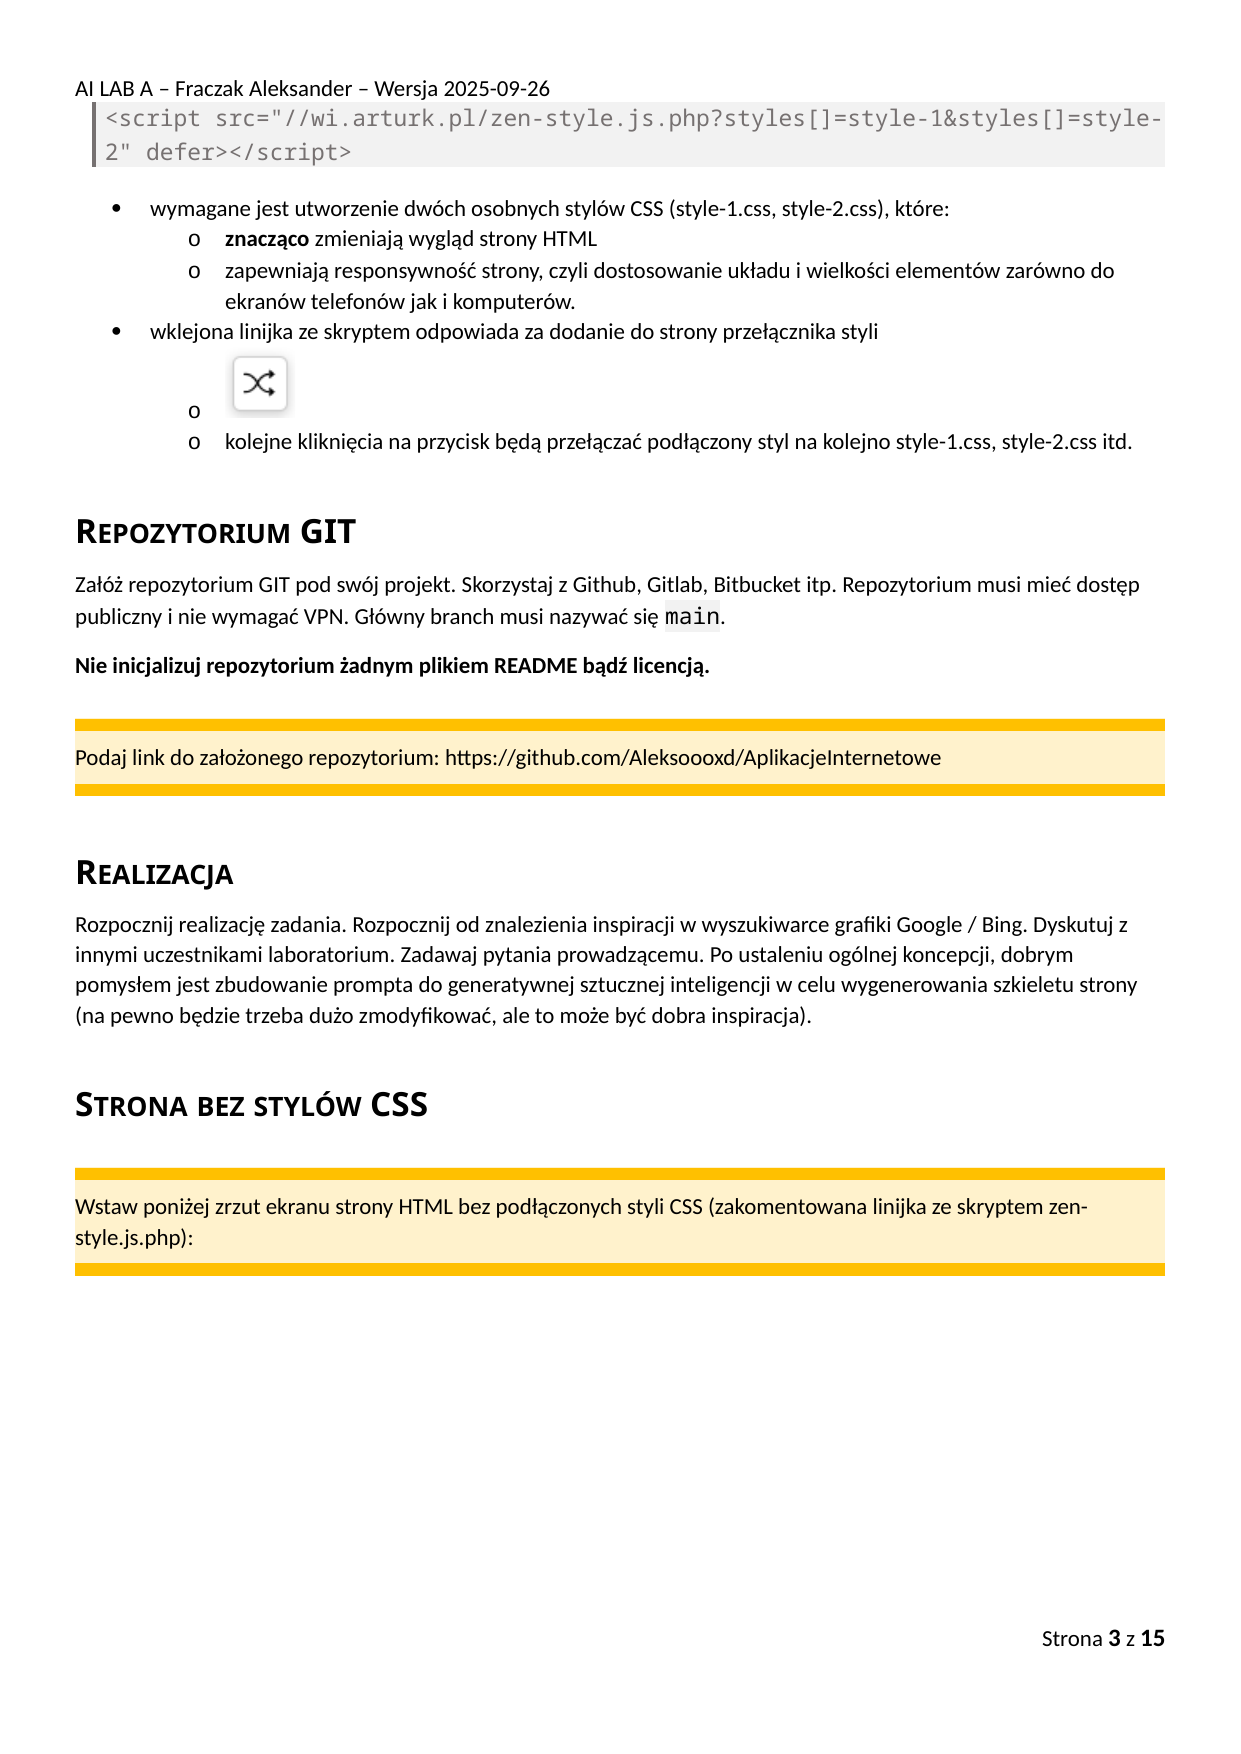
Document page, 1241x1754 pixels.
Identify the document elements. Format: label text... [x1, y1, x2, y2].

text Podaj link do założonego repozytorium: https://github.com/Aleksoooxd/AplikacjeInternetowe [75, 731, 1165, 784]
subtitle Realizacja [75, 849, 1165, 894]
text Rozpocznij realizację zadania. Rozpocznij od znalezienia inspiracji w wyszukiwarce grafiki Google / Bing. Dyskutuj z innymi uczestnikami laboratorium. Zadawaj pytania prowadzącemu. Po ustaleniu ogólnej koncepcji, dobrym pomysłem jest zbudowanie prompta do generatywnej sztucznej inteligencji w celu wygenerowania szkieletu strony (na pewno będzie trzeba dużo zmodyfikować, ale to może być dobra inspiracja). [75, 910, 1165, 1029]
text Nie inicjalizuj repozytorium żadnym plikiem README bądź licencją. [75, 651, 1165, 679]
list kolejne kliknięcia na przycisk będą przełączać podłączony styl na kolejno style-1.css, style-2.css itd. [187, 427, 1165, 456]
list wklejona linijka ze skryptem odpowiada za dodanie do strony przełącznika styli [112, 317, 1165, 346]
picture [225, 347, 296, 418]
text Wstaw poniżej zrzut ekranu strony HTML bez podłączonych styli CSS (zakomentowana linijka ze skryptem zen-style.js.php): [75, 1180, 1165, 1263]
text Załóż repozytorium GIT pod swój projekt. Skorzystaj z Github, Gitlab, Bitbucket itp. Repozytorium musi mieć dostęp publiczny i nie wymagać VPN. Główny branch musi nazywać się main. [75, 570, 1165, 632]
list wymagane jest utworzenie dwóch osobnych stylów CSS (style-1.css, style-2.css), które: [112, 194, 1165, 222]
subtitle Repozytorium GIT [75, 508, 1165, 554]
text <script src="//wi.arturk.pl/zen-style.js.php?styles[]=style-1&styles[]=style-2" defer></script> [96, 102, 1165, 167]
list zapewniają responsywność strony, czyli dostosowanie układu i wielkości elementów zarówno do ekranów telefonów jak i komputerów. [187, 256, 1165, 315]
list znacząco zmieniają wygląd strony HTML [187, 224, 1165, 254]
subtitle Strona bez stylów CSS [75, 1081, 1165, 1126]
